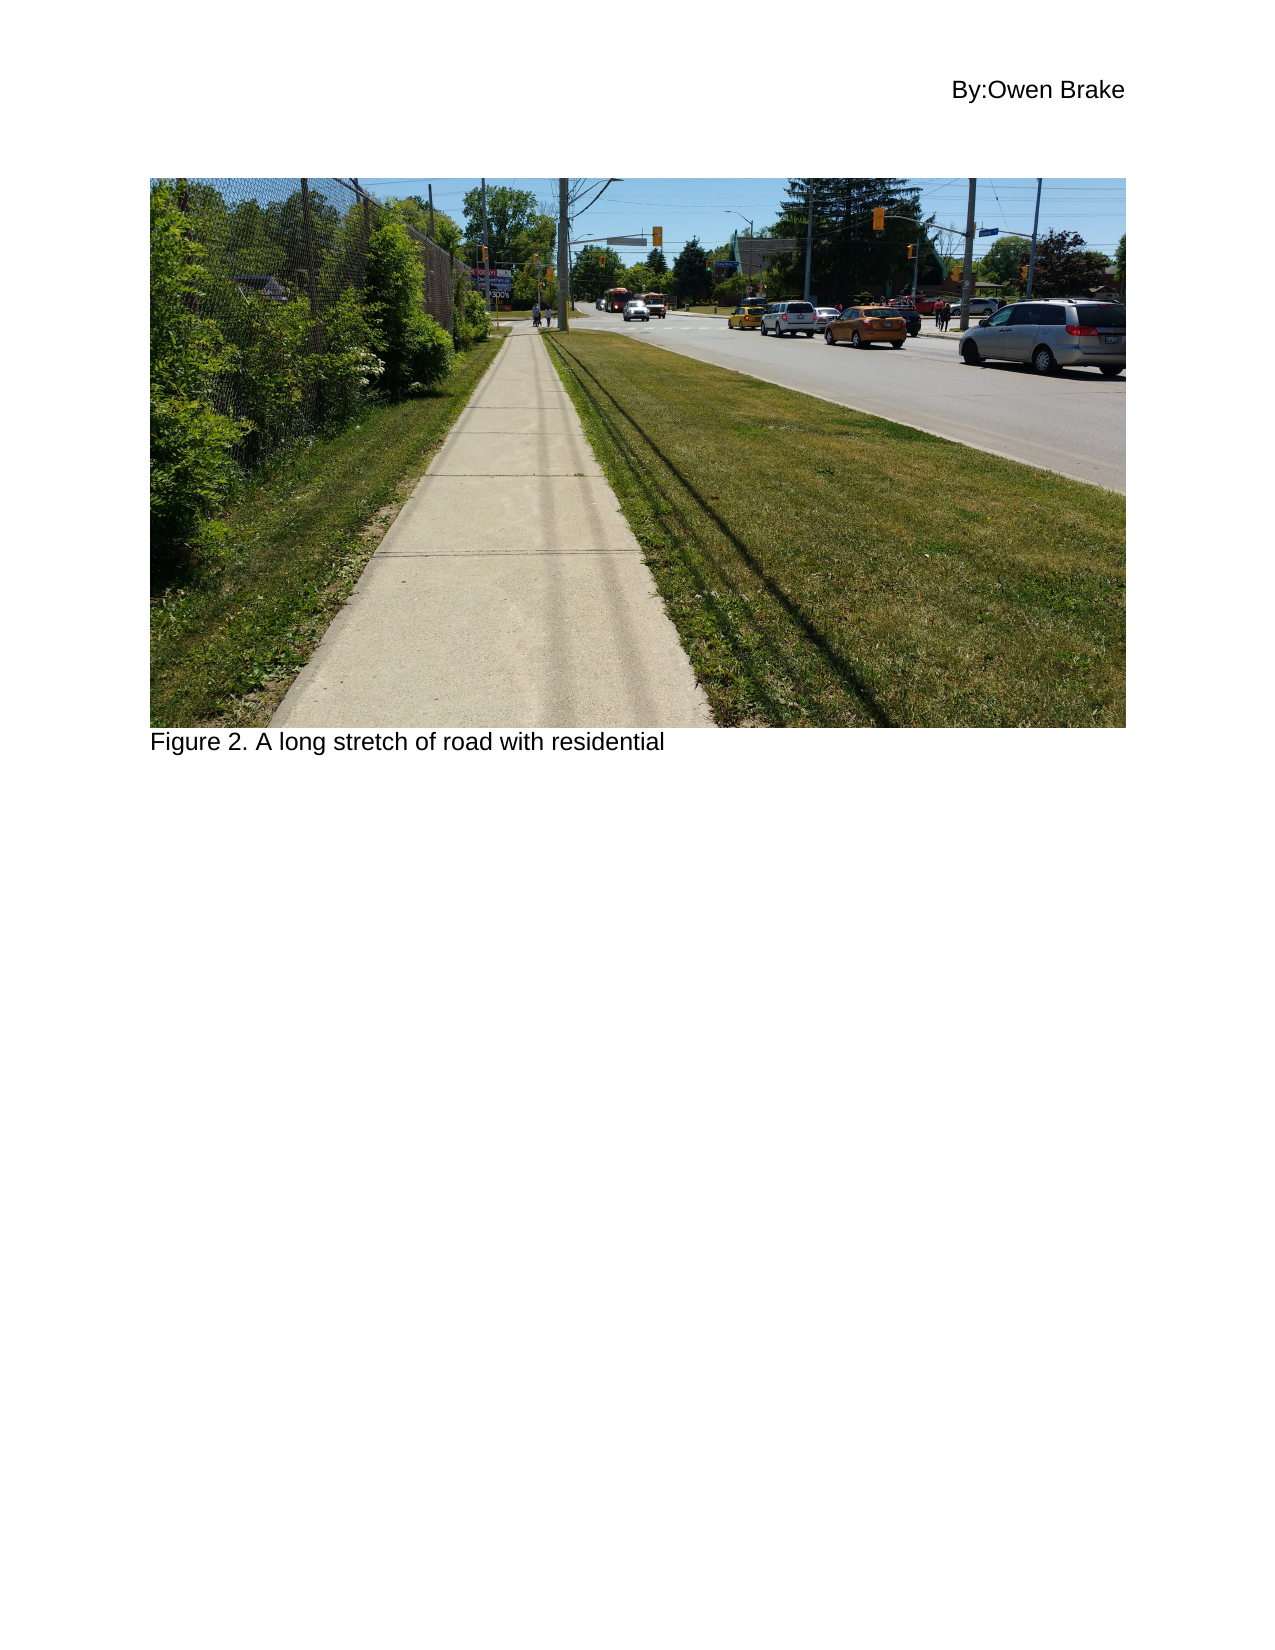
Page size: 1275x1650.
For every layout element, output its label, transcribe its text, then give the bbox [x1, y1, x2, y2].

picture [150, 178, 1126, 728]
text Figure 2. A long stretch of road with residential [150, 728, 1125, 756]
